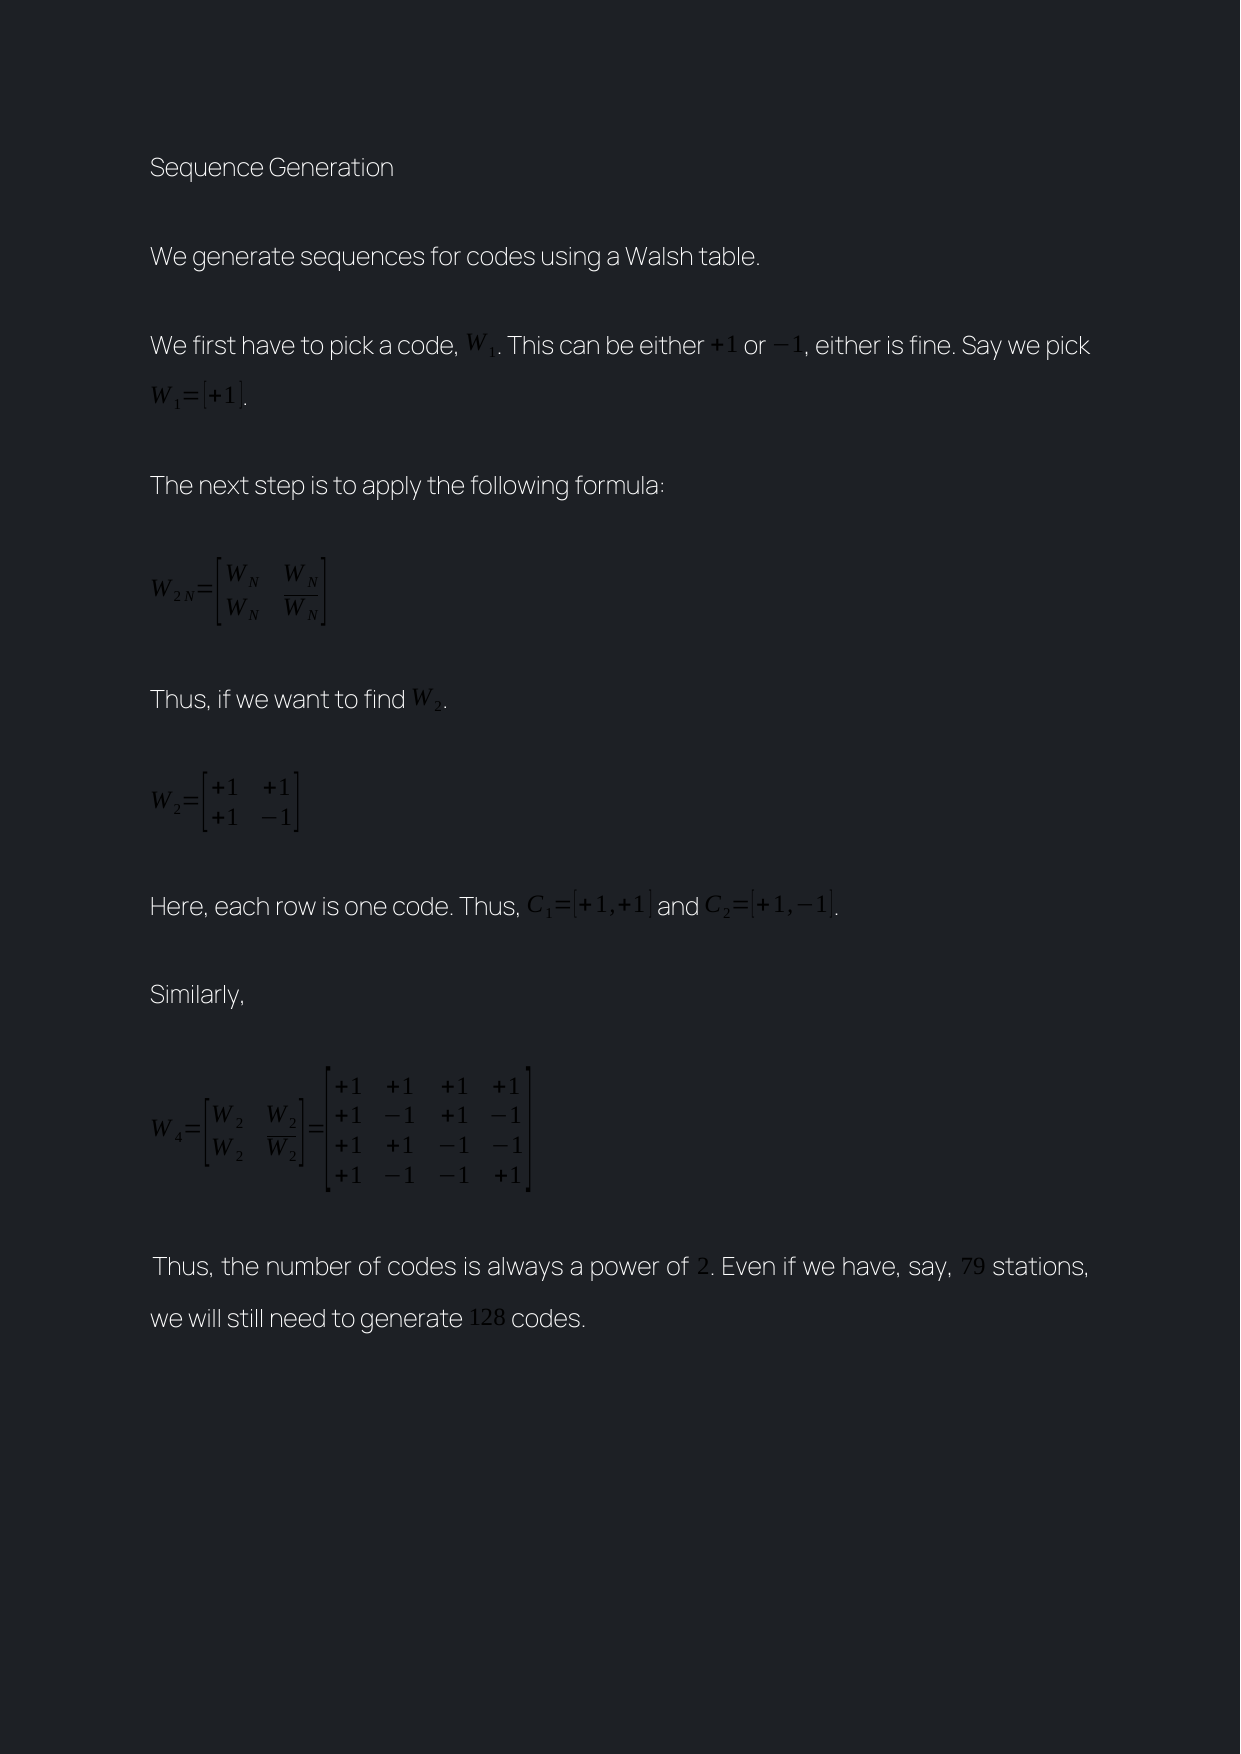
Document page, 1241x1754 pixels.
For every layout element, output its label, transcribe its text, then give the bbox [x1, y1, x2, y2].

text We generate sequences for codes using a Walsh table. [150, 239, 1090, 273]
text Similarly, [150, 977, 1090, 1011]
text Thus, if we want to find . [150, 682, 1090, 716]
text Thus, the number of codes is always a power of . Even if we have, say, stations, we will still need to generate codes. [150, 1249, 1090, 1334]
text The next step is to apply the following formula: [150, 467, 1090, 502]
subtitle Sequence Generation [150, 150, 1090, 184]
text Here, each row is one code. Thus, and . [150, 888, 1090, 923]
text We first have to pick a code, . This can be either or , either is fine. Say we pick . [150, 327, 1090, 413]
